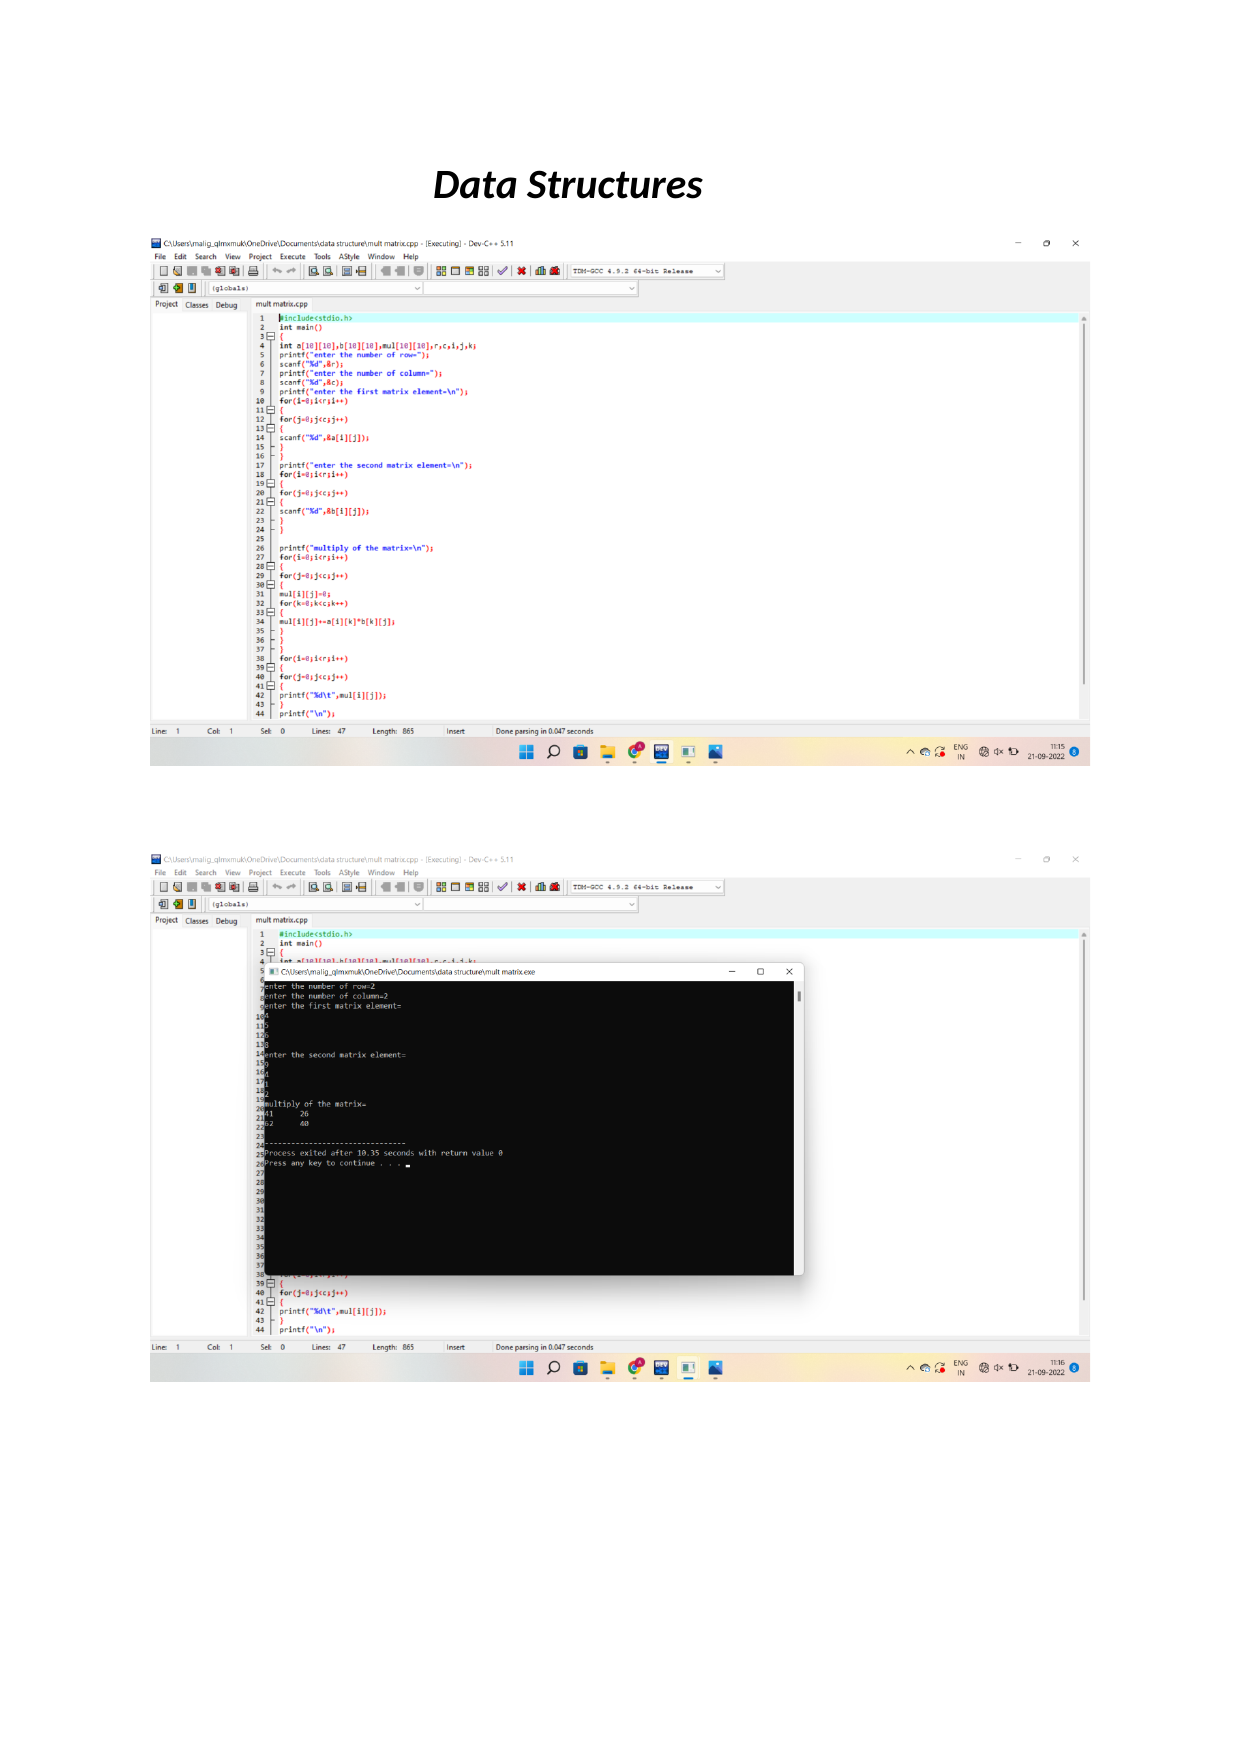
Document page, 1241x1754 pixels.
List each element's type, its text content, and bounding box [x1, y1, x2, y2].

text Data Structures [150, 158, 1090, 209]
picture [150, 852, 1091, 1382]
picture [150, 237, 1091, 766]
